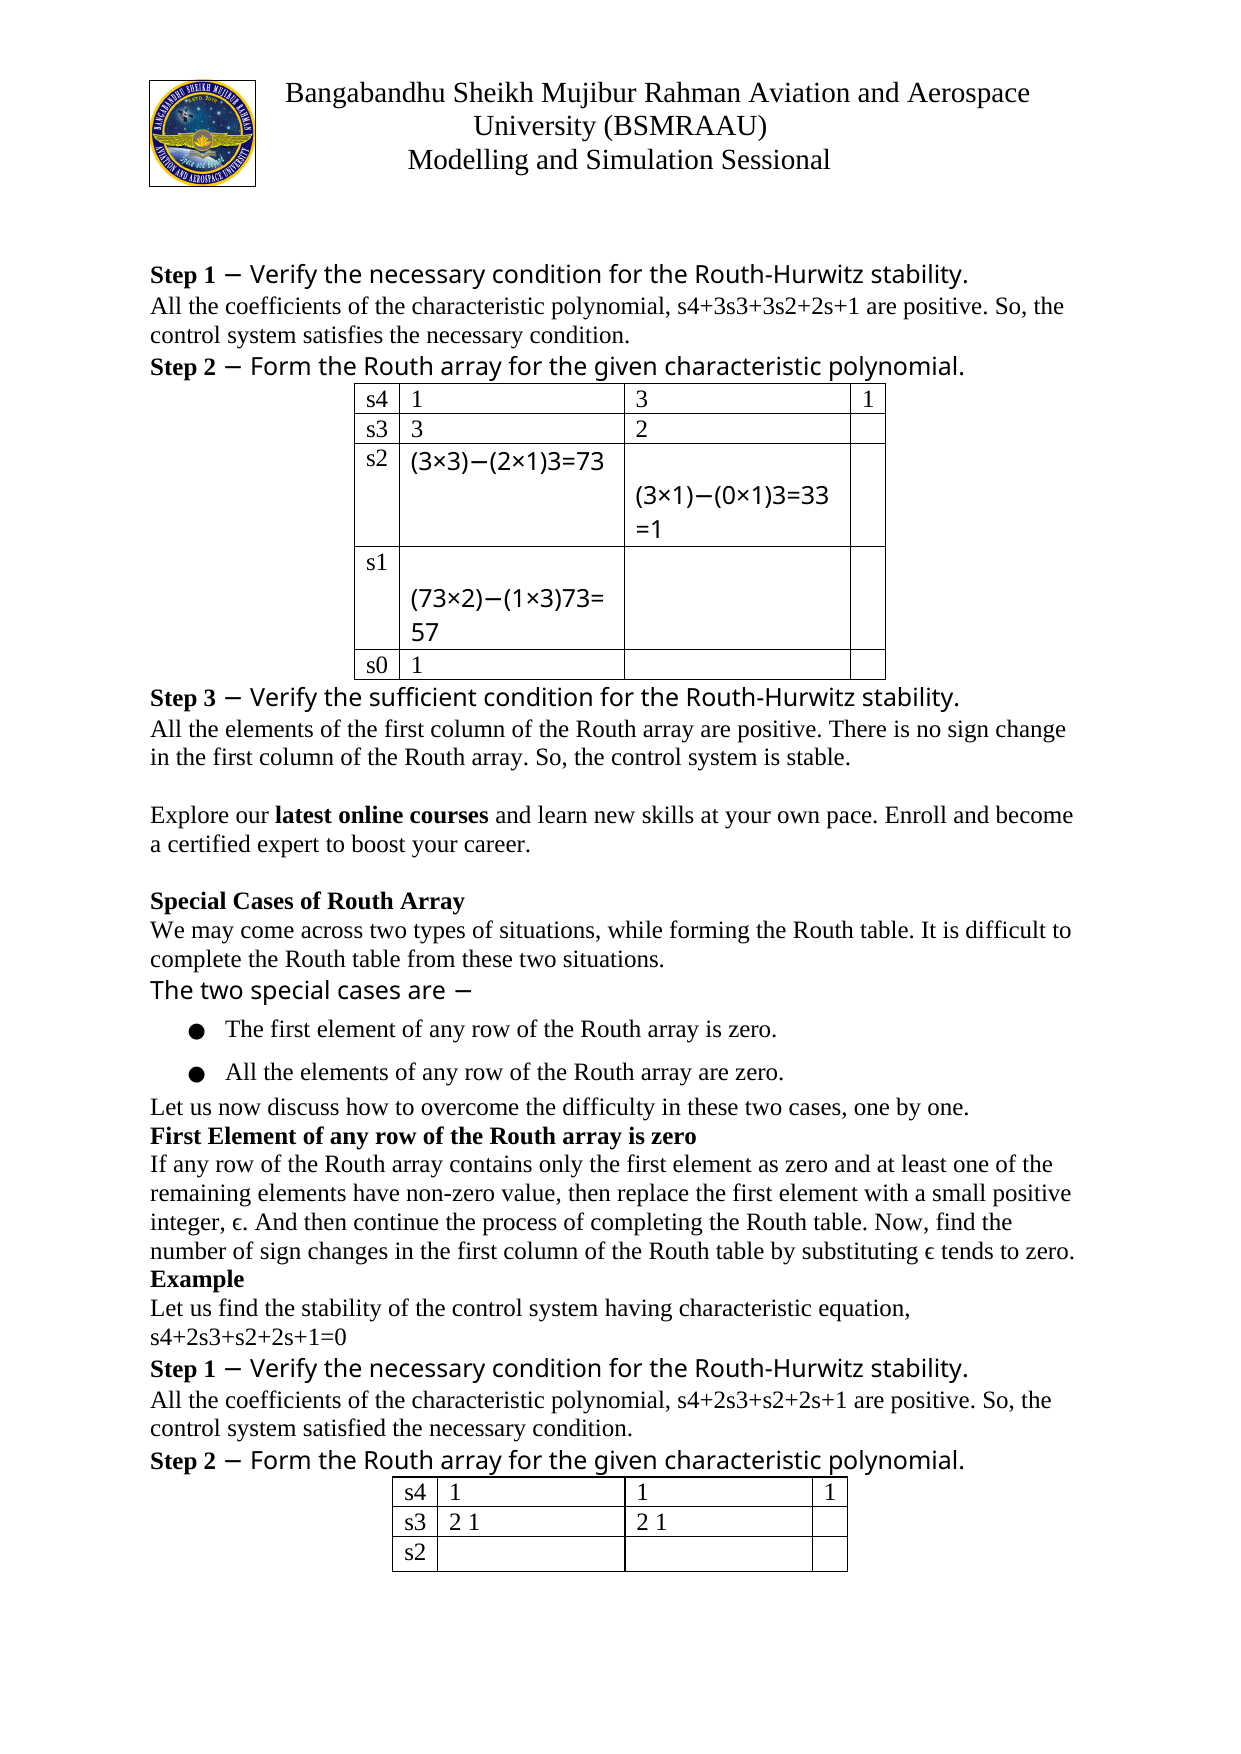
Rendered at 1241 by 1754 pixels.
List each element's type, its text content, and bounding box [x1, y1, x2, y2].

text Example [150, 1264, 1090, 1293]
picture [150, 81, 255, 186]
list The first element of any row of the Routh array is zero. [187, 1007, 1090, 1049]
text Step 1 [150, 1351, 1090, 1385]
text Let us find the stability of the control system having characteristic equation, [150, 1293, 1090, 1322]
text First Element of any row of the Routh array is zero [150, 1121, 1090, 1149]
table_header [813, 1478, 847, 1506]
text Step 2 [150, 349, 1090, 383]
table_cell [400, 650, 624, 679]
text All the coefficients of the characteristic polynomial, s4+2s3+s2+2s+1 are positive. So, the control system satisfied the necessary condition. [150, 1385, 1090, 1442]
text Explore our latest online courses and learn new skills at your own pace. Enroll and become a certified expert to boost your career. [150, 800, 1090, 857]
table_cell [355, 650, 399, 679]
list All the elements of any row of the Routh array are zero. [187, 1049, 1090, 1092]
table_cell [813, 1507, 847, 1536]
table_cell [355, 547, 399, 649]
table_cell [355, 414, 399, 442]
text If any row of the Routh array contains only the first element as zero and at least one of the remaining elements have non-zero value, then replace the first element with a small positive integer, ϵ. And then continue the process of completing the Routh table. Now, find the number of sign changes in the first column of the Routh table by substituting ϵ tends to zero. [150, 1149, 1090, 1264]
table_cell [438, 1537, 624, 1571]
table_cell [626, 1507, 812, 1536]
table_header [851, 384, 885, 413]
text Step 1 [150, 257, 1090, 291]
text Step 2 [150, 1442, 1090, 1476]
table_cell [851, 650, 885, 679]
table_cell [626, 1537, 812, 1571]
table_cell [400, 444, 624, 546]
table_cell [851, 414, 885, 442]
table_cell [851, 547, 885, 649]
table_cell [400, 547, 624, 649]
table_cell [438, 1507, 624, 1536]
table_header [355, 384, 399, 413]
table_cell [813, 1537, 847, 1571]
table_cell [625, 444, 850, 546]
text We may come across two types of situations, while forming the Routh table. It is difficult to complete the Routh table from these two situations. [150, 915, 1090, 972]
text Special Cases of Routh Array [150, 886, 1090, 915]
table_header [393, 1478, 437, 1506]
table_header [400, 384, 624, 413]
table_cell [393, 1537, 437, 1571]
text Let us now discuss how to overcome the difficulty in these two cases, one by one. [150, 1092, 1090, 1121]
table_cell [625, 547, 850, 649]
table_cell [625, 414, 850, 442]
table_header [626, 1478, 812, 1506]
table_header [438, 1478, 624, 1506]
text s4+2s3+s2+2s+1=0 [150, 1322, 1090, 1351]
text All the coefficients of the characteristic polynomial, s4+3s3+3s2+2s+1 are positive. So, the control system satisfies the necessary condition. [150, 291, 1090, 349]
text Step 3 [150, 680, 1090, 714]
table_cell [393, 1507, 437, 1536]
text All the elements of the first column of the Routh array are positive. There is no sign change in the first column of the Routh array. So, the control system is stable. [150, 714, 1090, 771]
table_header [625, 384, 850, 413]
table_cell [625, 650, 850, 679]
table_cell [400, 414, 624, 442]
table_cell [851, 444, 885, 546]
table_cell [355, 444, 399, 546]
